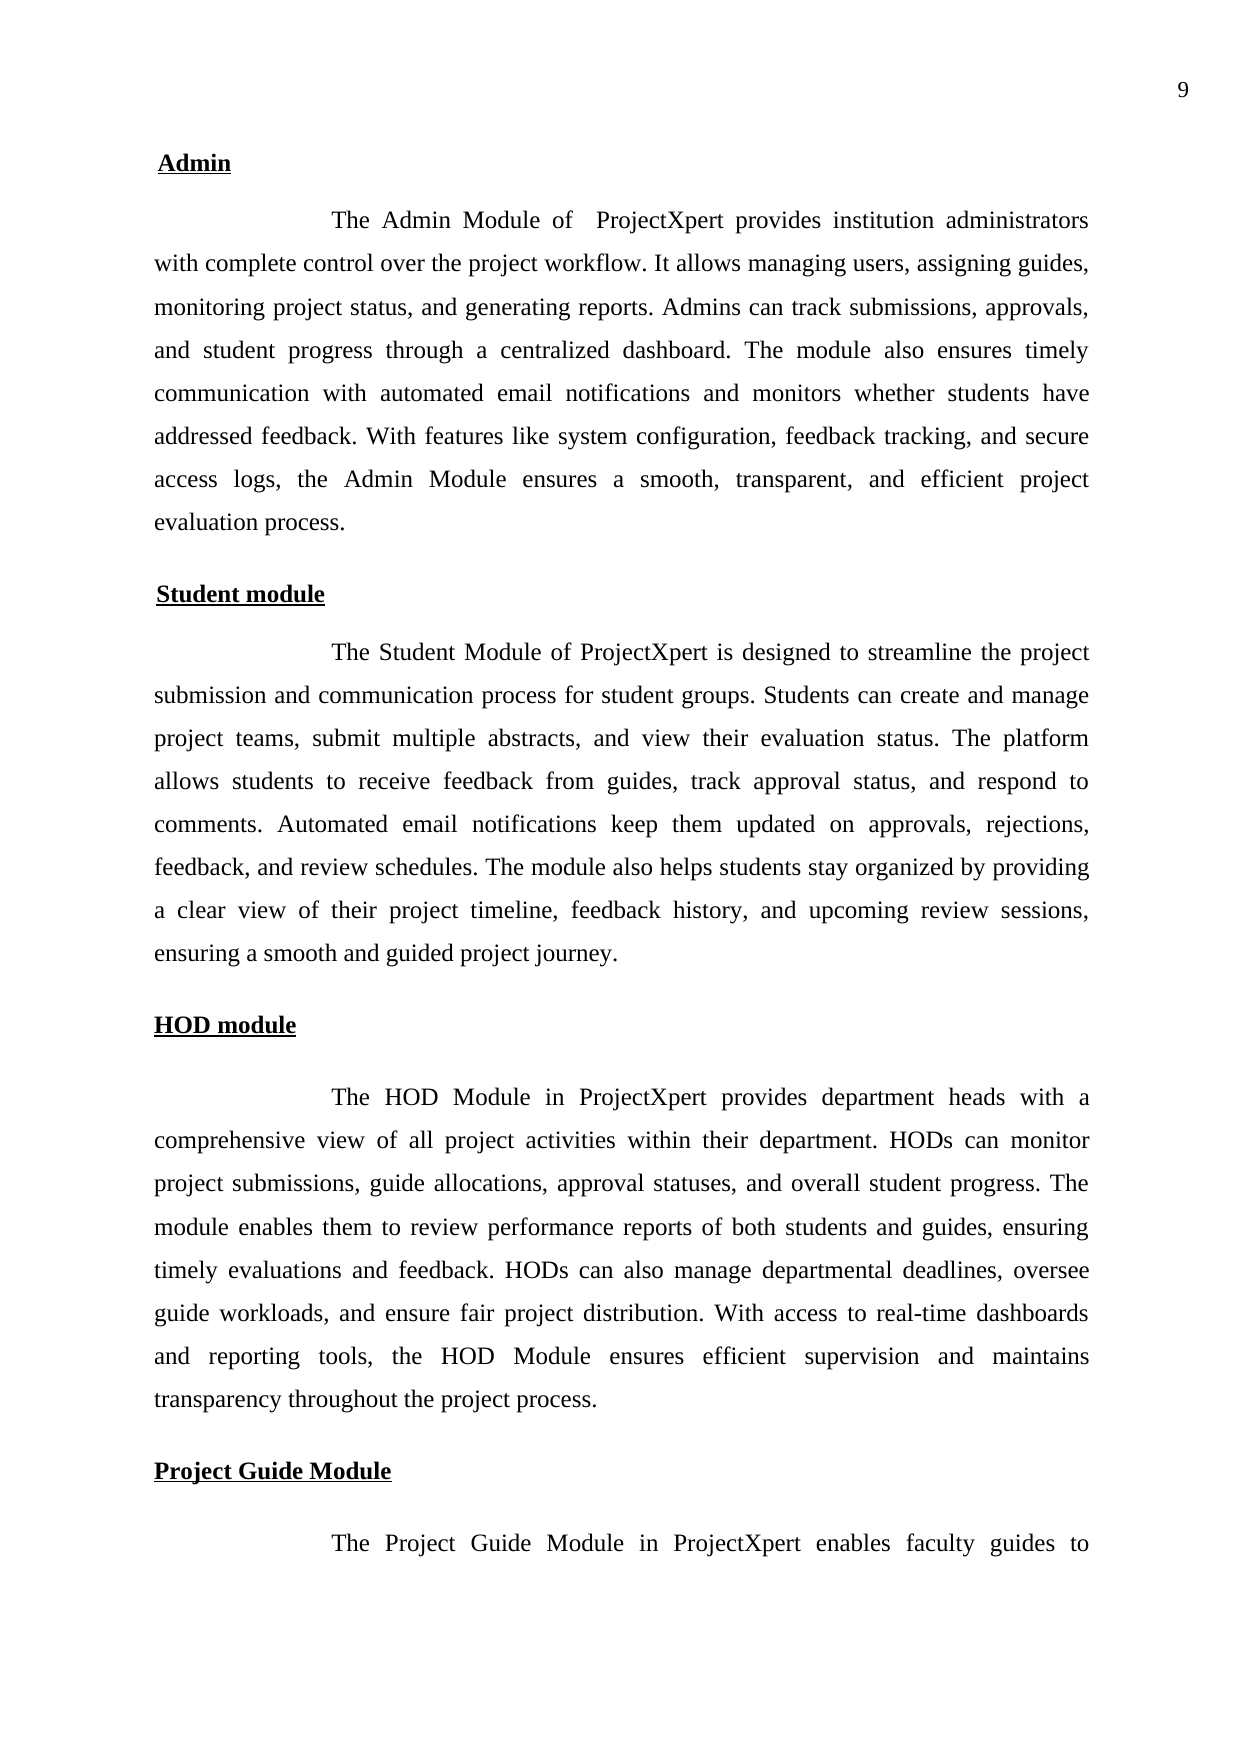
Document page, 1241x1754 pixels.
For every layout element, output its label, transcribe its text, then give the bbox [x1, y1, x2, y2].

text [154, 1528, 1090, 1557]
text The HOD Module in ProjectXpert provides department heads with a comprehensive view of all project activities within their department. HODs can monitor project submissions, guide allocations, approval statuses, and overall student progress. The module enables them to review performance reports of both students and guides, ensuring timely evaluations and feedback. HODs can also manage departmental deadlines, oversee guide workloads, and ensure fair project distribution. With access to real-time dashboards and reporting tools, the HOD Module ensures efficient supervision and maintains transparency throughout the project process. [154, 1082, 1090, 1413]
text The Student Module of ProjectXpert is designed to streamline the project submission and communication process for student groups. Students can create and manage project teams, submit multiple abstracts, and view their evaluation status. The platform allows students to receive feedback from guides, track approval status, and respond to comments. Automated email notifications keep them updated on approvals, rejections, feedback, and review schedules. The module also helps students stay organized by providing a clear view of their project timeline, feedback history, and upcoming review sessions, ensuring a smooth and guided project journey. [154, 637, 1090, 967]
text Student module [37, 579, 1240, 608]
text Project Guide Module [154, 1456, 1090, 1485]
text Admin [157, 148, 1240, 177]
text HOD module [154, 1010, 1090, 1039]
text The Admin Module of ProjectXpert provides institution administrators with complete control over the project workflow. It allows managing users, assigning guides, monitoring project status, and generating reports. Admins can track submissions, approvals, and student progress through a centralized dashboard. The module also ensures timely communication with automated email notifications and monitors whether students have addressed feedback. With features like system configuration, feedback tracking, and secure access logs, the Admin Module ensures a smooth, transparent, and efficient project evaluation process. [154, 205, 1090, 536]
